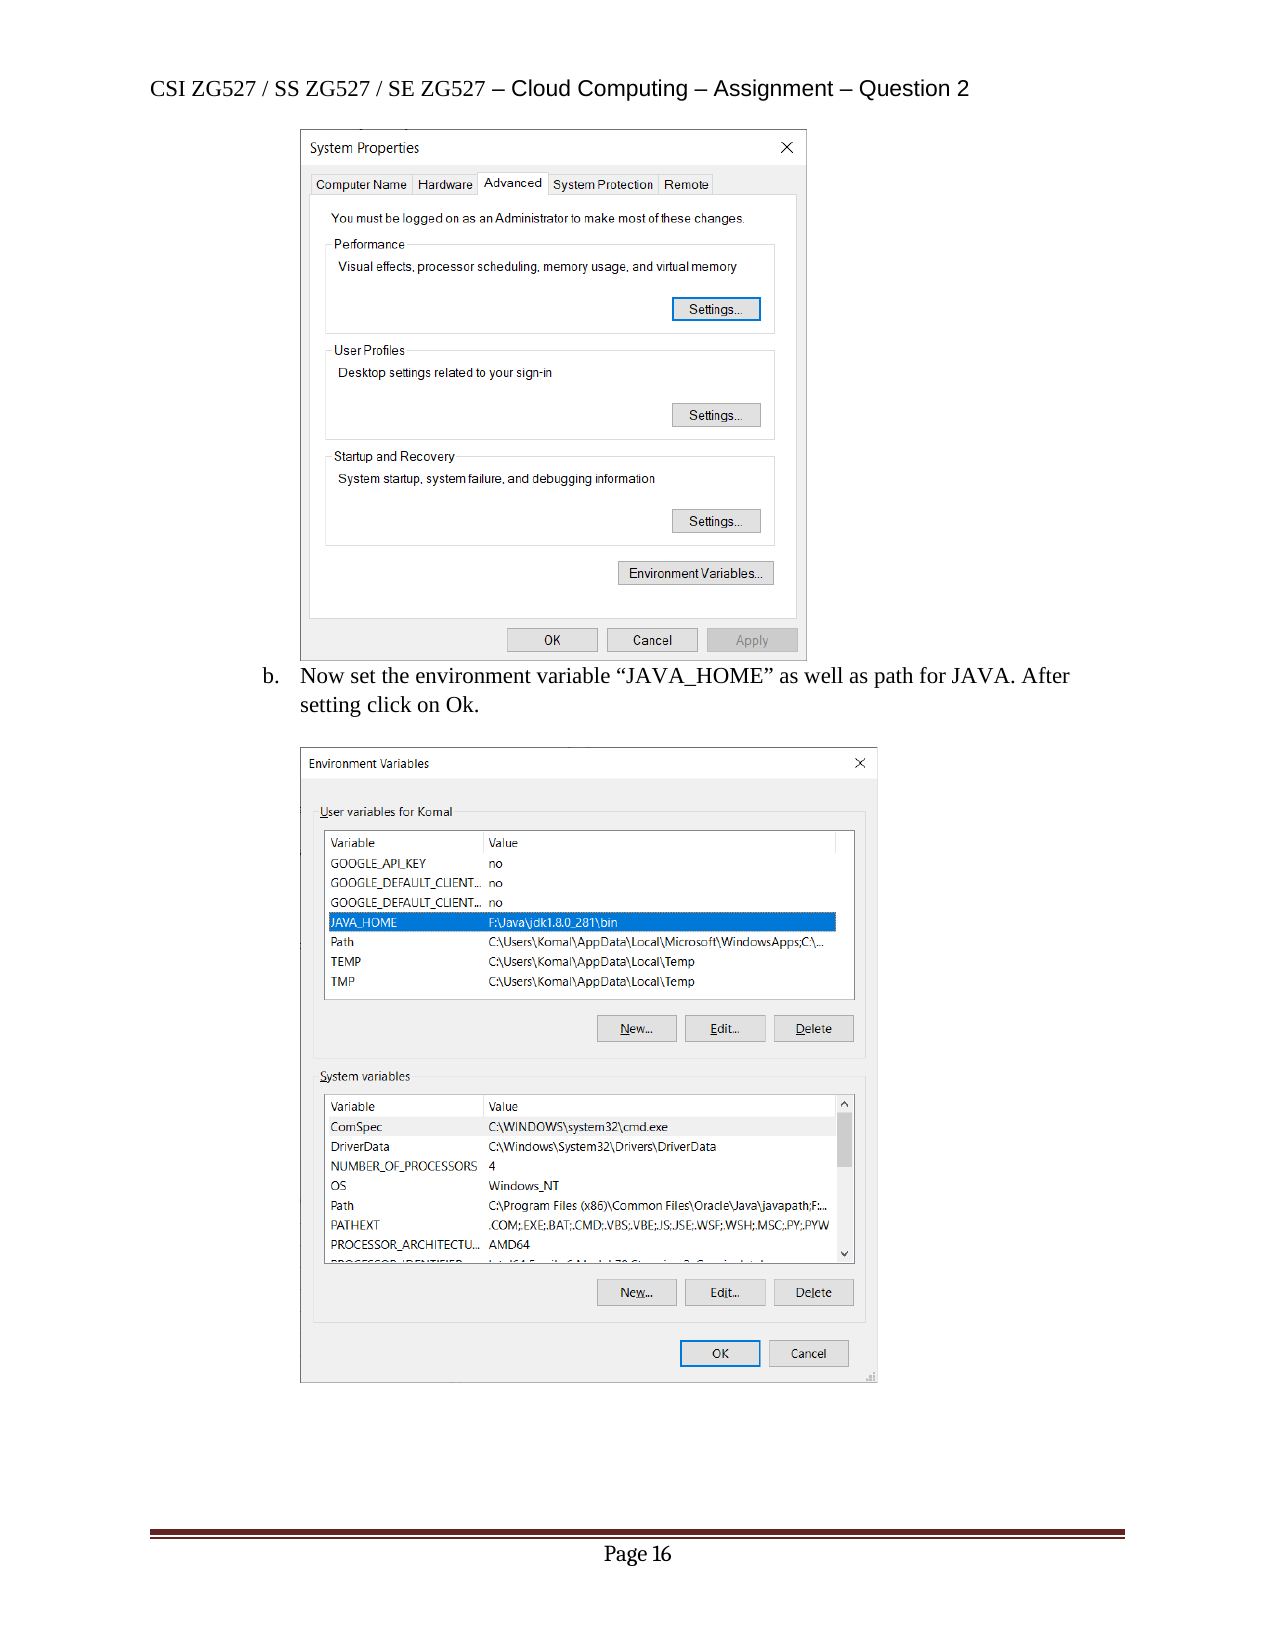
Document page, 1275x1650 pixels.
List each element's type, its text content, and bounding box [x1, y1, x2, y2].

picture [300, 747, 878, 1383]
list Now set the environment variable “JAVA_HOME” as well as path for JAVA. After setting click on Ok. [262, 662, 1125, 717]
picture [300, 129, 807, 661]
